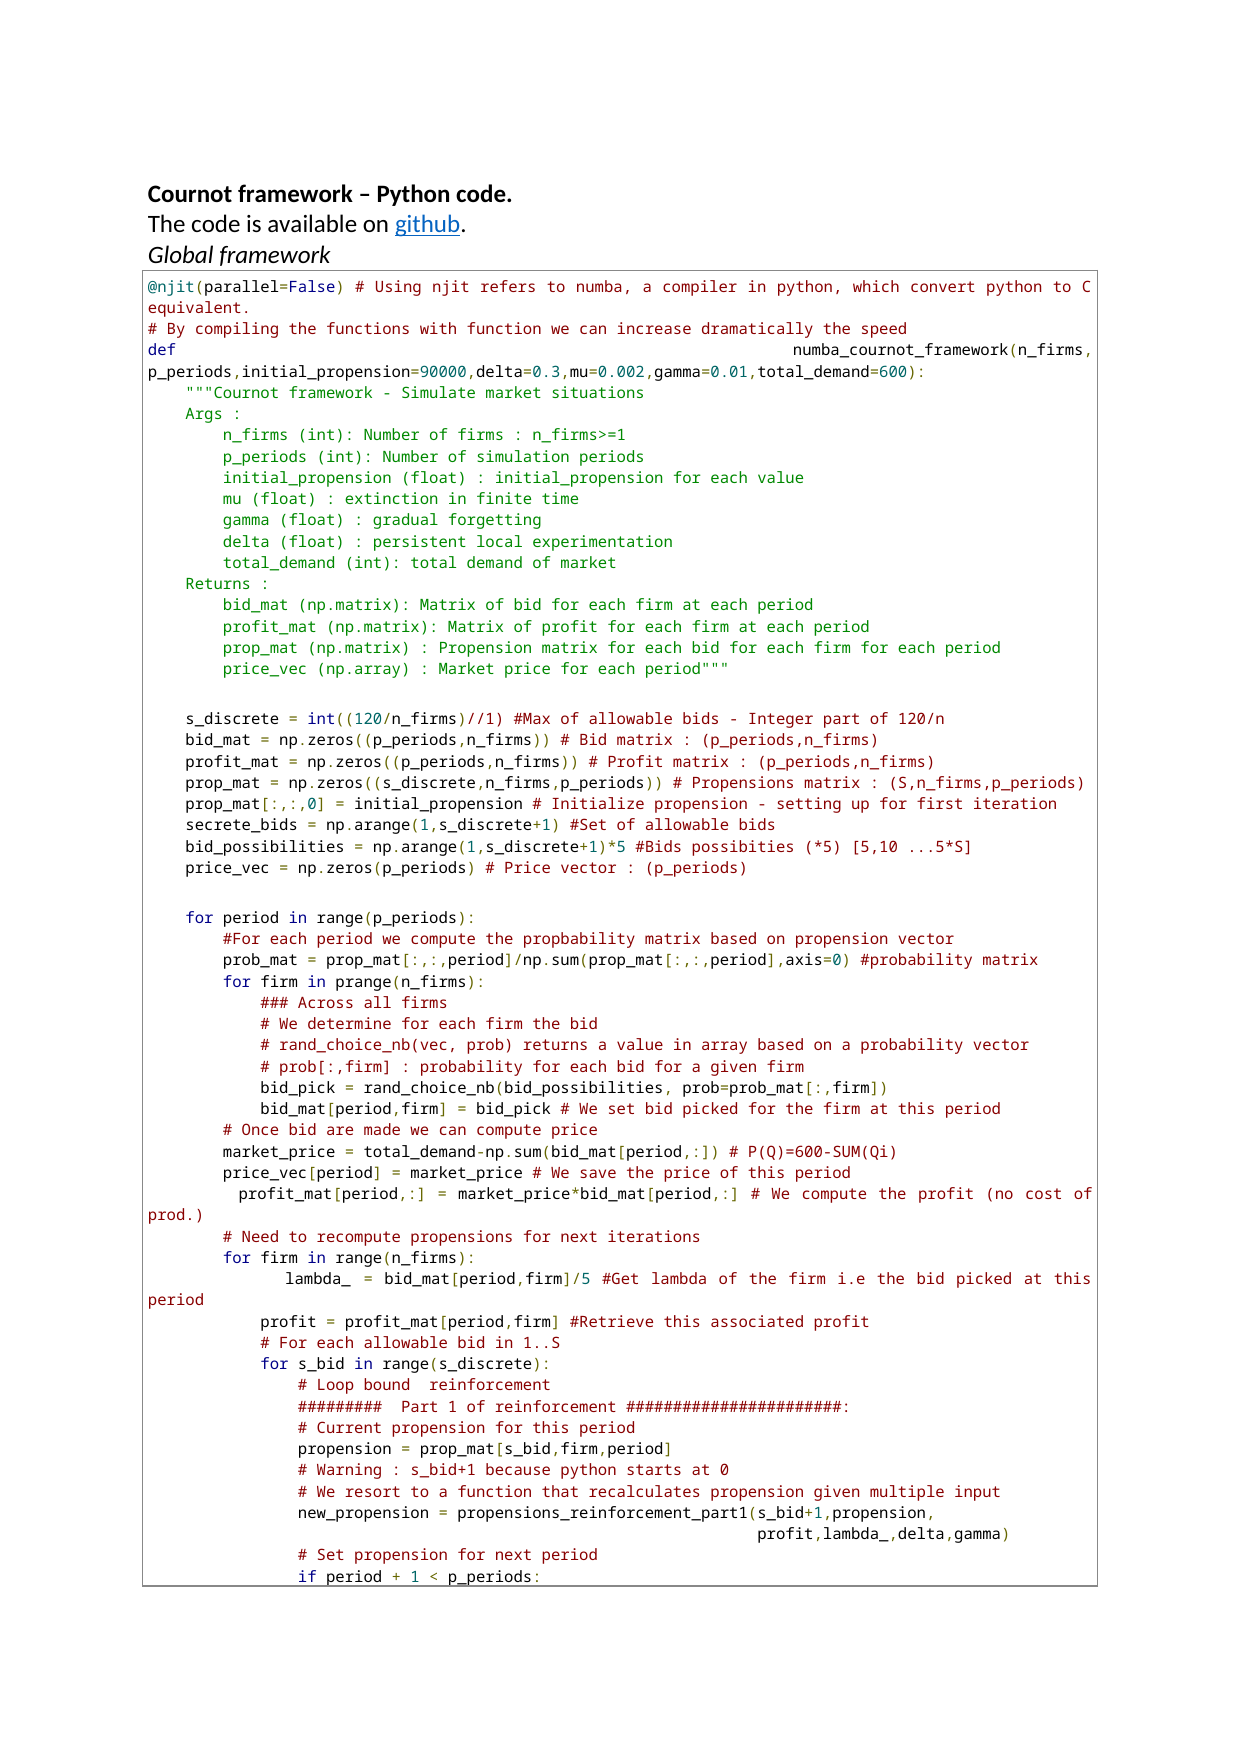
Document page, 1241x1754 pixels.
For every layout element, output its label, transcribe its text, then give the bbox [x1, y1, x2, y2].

text Returns : [148, 573, 1093, 594]
text # We determine for each firm the bid [148, 1013, 1093, 1034]
text for s_bid in range(s_discrete): [148, 1353, 1093, 1374]
text for period in range(p_periods): [148, 907, 1093, 928]
text #For each period we compute the propbability matrix based on propension vector [148, 928, 1093, 949]
text bid_mat = np.zeros((p_periods,n_firms)) # Bid matrix : (p_periods,n_firms) [148, 729, 1093, 750]
text profit_mat[period,:] = market_price*bid_mat[period,:] # We compute the profit (no cost of prod.) [148, 1183, 1093, 1225]
text total_demand (int): total demand of market [148, 552, 1093, 573]
text # Once bid are made we can compute price [148, 1119, 1093, 1140]
text profit,lambda_,delta,gamma) [148, 1523, 1093, 1544]
text initial_propension (float) : initial_propension for each value [148, 467, 1093, 488]
text price_vec = np.zeros(p_periods) # Price vector : (p_periods) [148, 857, 1093, 878]
text n_firms (int): Number of firms : n_firms>=1 [148, 424, 1093, 445]
text The code is available on github. [148, 209, 1093, 239]
text @njit(parallel=False) # Using njit refers to numba, a compiler in python, which convert python to C equivalent. [143, 271, 1097, 318]
text # Current propension for this period [148, 1417, 1093, 1438]
text price_vec[period] = market_price # We save the price of this period [148, 1162, 1093, 1183]
text profit_mat (np.matrix): Matrix of profit for each firm at each period [148, 615, 1093, 637]
text bid_mat[period,firm] = bid_pick # We set bid picked for the firm at this period [148, 1098, 1093, 1119]
text gamma (float) : gradual forgetting [148, 509, 1093, 530]
text prop_mat (np.matrix) : Propension matrix for each bid for each firm for each period [148, 637, 1093, 658]
text # rand_choice_nb(vec, prob) returns a value in array based on a probability vector [148, 1034, 1093, 1055]
text mu (float) : extinction in finite time [148, 488, 1093, 509]
text s_discrete = int((120/n_firms)//1) #Max of allowable bids - Integer part of 120/n [148, 708, 1093, 729]
text ######### Part 1 of reinforcement #######################: [148, 1395, 1093, 1417]
text bid_pick = rand_choice_nb(bid_possibilities, prob=prob_mat[:,firm]) [148, 1077, 1093, 1098]
text market_price = total_demand-np.sum(bid_mat[period,:]) # P(Q)=600-SUM(Qi) [148, 1140, 1093, 1162]
text profit_mat = np.zeros((p_periods,n_firms)) # Profit matrix : (p_periods,n_firms) [148, 750, 1093, 772]
text propension = prop_mat[s_bid,firm,period] [148, 1438, 1093, 1459]
text Cournot framework – Python code. [148, 178, 1093, 209]
text prop_mat[:,:,0] = initial_propension # Initialize propension - setting up for first iteration [148, 793, 1093, 814]
text p_periods (int): Number of simulation periods [148, 445, 1093, 467]
text """Cournot framework - Simulate market situations [148, 382, 1093, 403]
text for firm in prange(n_firms): [148, 970, 1093, 992]
text new_propension = propensions_reinforcement_part1(s_bid+1,propension, [148, 1502, 1093, 1523]
text delta (float) : persistent local experimentation [148, 530, 1093, 552]
text prop_mat = np.zeros((s_discrete,n_firms,p_periods)) # Propensions matrix : (S,n_firms,p_periods) [148, 772, 1093, 793]
text secrete_bids = np.arange(1,s_discrete+1) #Set of allowable bids [148, 814, 1093, 835]
text bid_possibilities = np.arange(1,s_discrete+1)*5 #Bids possibities (*5) [5,10 ...5*S] [148, 835, 1093, 857]
text # For each allowable bid in 1..S [148, 1332, 1093, 1353]
text bid_mat (np.matrix): Matrix of bid for each firm at each period [148, 594, 1093, 615]
text for firm in range(n_firms): [148, 1247, 1093, 1268]
text Global framework [148, 239, 1093, 270]
text prob_mat = prop_mat[:,:,period]/np.sum(prop_mat[:,:,period],axis=0) #probability matrix [148, 949, 1093, 970]
text # We resort to a function that recalculates propension given multiple input [148, 1480, 1093, 1502]
text # Need to recompute propensions for next iterations [148, 1225, 1093, 1247]
text Args : [148, 403, 1093, 424]
text # prob[:,firm] : probability for each bid for a given firm [148, 1055, 1093, 1077]
text # By compiling the functions with function we can increase dramatically the speed [148, 318, 1093, 339]
text if period + 1 < p_periods: [148, 1565, 1093, 1585]
text profit = profit_mat[period,firm] #Retrieve this associated profit [148, 1310, 1093, 1332]
text price_vec (np.array) : Market price for each period""" [148, 658, 1093, 679]
text lambda_ = bid_mat[period,firm]/5 #Get lambda of the firm i.e the bid picked at this period [148, 1268, 1093, 1310]
text ### Across all firms [148, 992, 1093, 1013]
text def numba_cournot_framework(n_firms, p_periods,initial_propension=90000,delta=0.3,mu=0.002,gamma=0.01,total_demand=600): [148, 339, 1093, 382]
text # Set propension for next period [148, 1544, 1093, 1565]
text # Loop bound reinforcement [148, 1374, 1093, 1395]
text # Warning : s_bid+1 because python starts at 0 [148, 1459, 1093, 1480]
